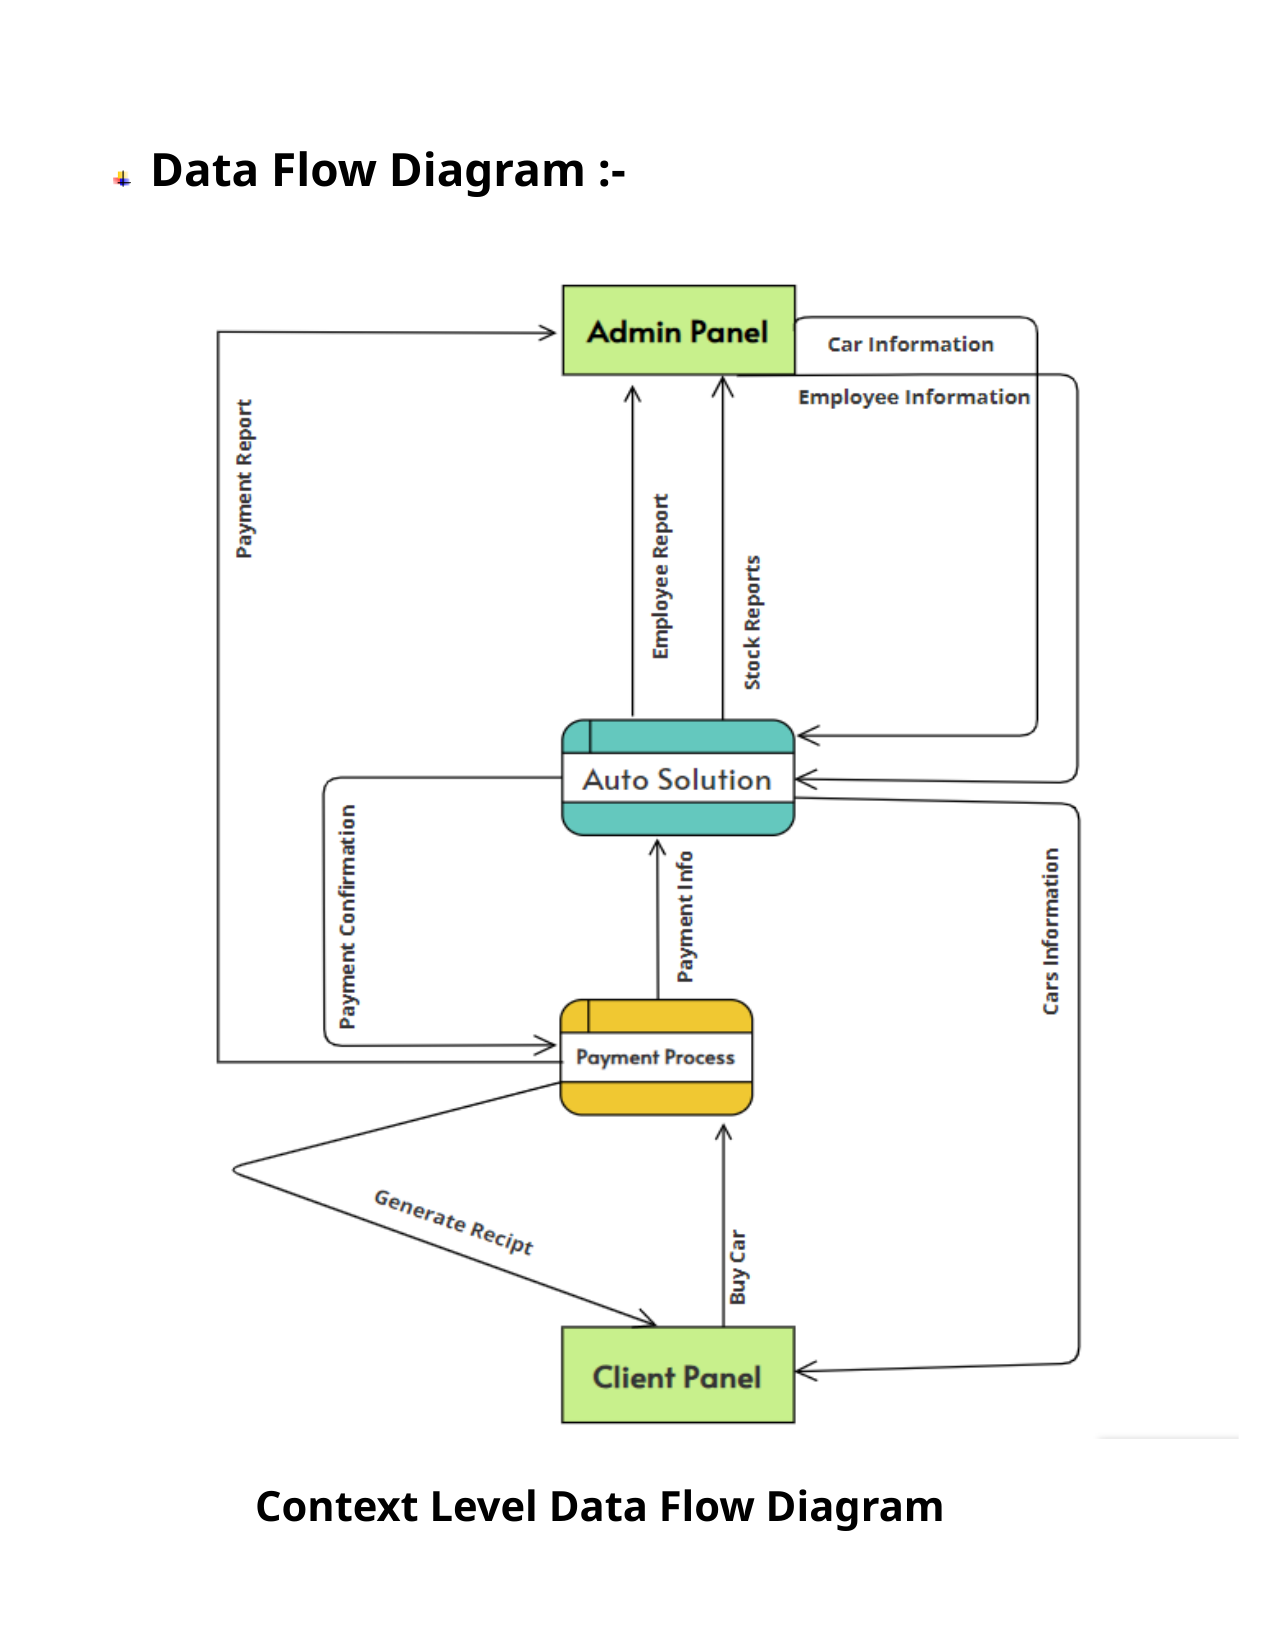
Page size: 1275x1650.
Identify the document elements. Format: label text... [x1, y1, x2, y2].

picture [113, 169, 131, 187]
list Data Flow Diagram :- [112, 137, 1125, 200]
text Context Level Data Flow Diagram [75, 852, 1125, 1534]
picture [135, 251, 1238, 1435]
